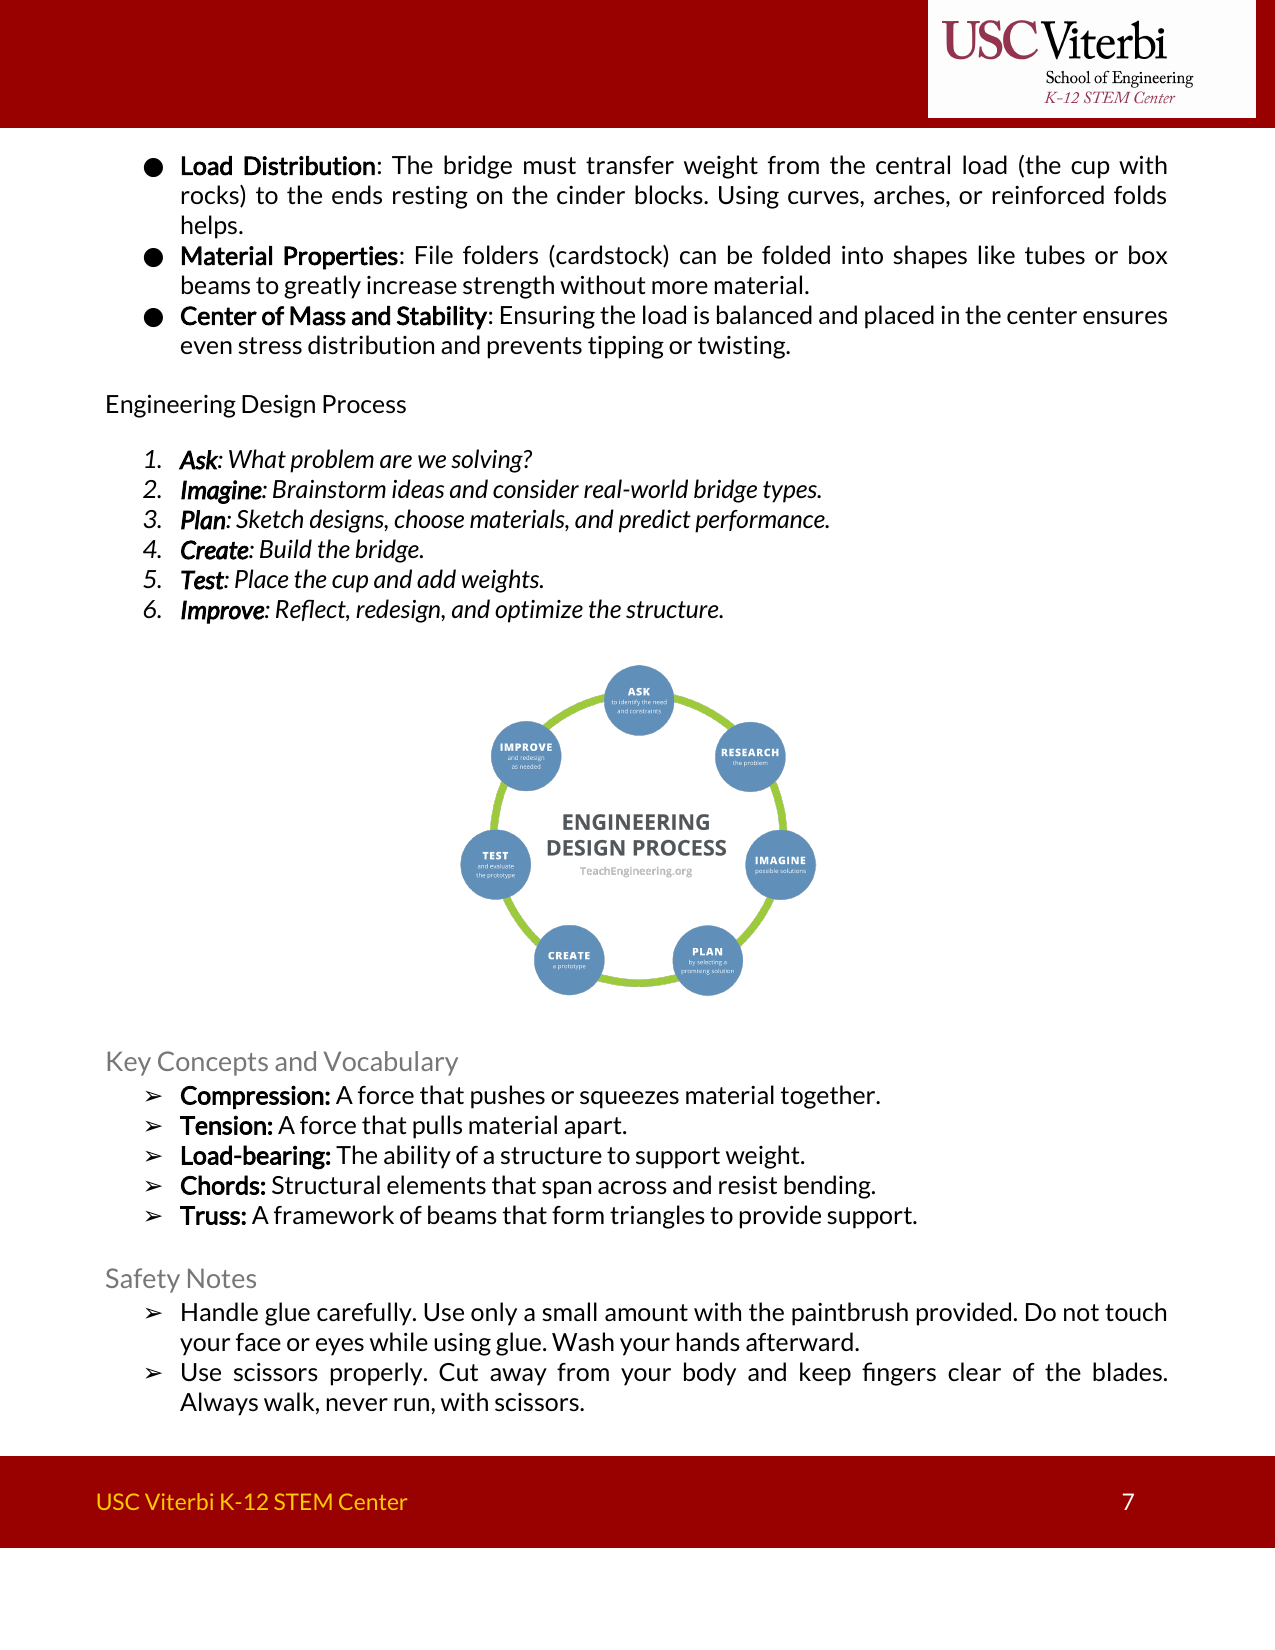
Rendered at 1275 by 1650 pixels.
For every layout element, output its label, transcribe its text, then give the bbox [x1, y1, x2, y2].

list Truss: A framework of beams that form triangles to provide support. [142, 1200, 1170, 1230]
text Engineering Design Process [105, 389, 1170, 419]
list Plan: Sketch designs, choose materials, and predict performance. [142, 504, 1170, 534]
list Create: Build the bridge. [142, 534, 1170, 564]
list Load Distribution: The bridge must transfer weight from the central load (the cup with rocks) to the ends resting on the cinder blocks. Using curves, arches, or reinforced folds helps. [142, 150, 1170, 240]
list Compression: A force that pushes or squeezes material together. [142, 1080, 1170, 1110]
list Load-bearing: The ability of a structure to support weight. [142, 1140, 1170, 1170]
list Material Properties: File folders (cardstock) can be folded into shapes like tubes or box beams to greatly increase strength without more material. [142, 240, 1170, 300]
list Handle glue carefully. Use only a small amount with the paintbrush provided. Do not touch your face or eyes while using glue. Wash your hands afterward. [142, 1297, 1170, 1357]
subtitle Safety Notes [105, 1262, 1170, 1294]
list Chords: Structural elements that span across and resist bending. [142, 1170, 1170, 1200]
list Imagine: Brainstorm ideas and consider real-world bridge types. [142, 474, 1170, 504]
list Ask: What problem are we solving? [142, 444, 1170, 474]
picture [928, 0, 1256, 118]
list Test: Place the cup and add weights. [142, 564, 1170, 594]
picture [455, 649, 820, 1013]
list Use scissors properly. Cut away from your body and keep fingers clear of the blades. Always walk, never run, with scissors. [142, 1357, 1170, 1417]
list Tension: A force that pulls material apart. [142, 1110, 1170, 1140]
list Improve: Reflect, redesign, and optimize the structure. [142, 594, 1170, 624]
list Center of Mass and Stability: Ensuring the load is balanced and placed in the center ensures even stress distribution and prevents tipping or twisting. [142, 300, 1170, 360]
subtitle Key Concepts and Vocabulary [105, 1045, 1170, 1077]
